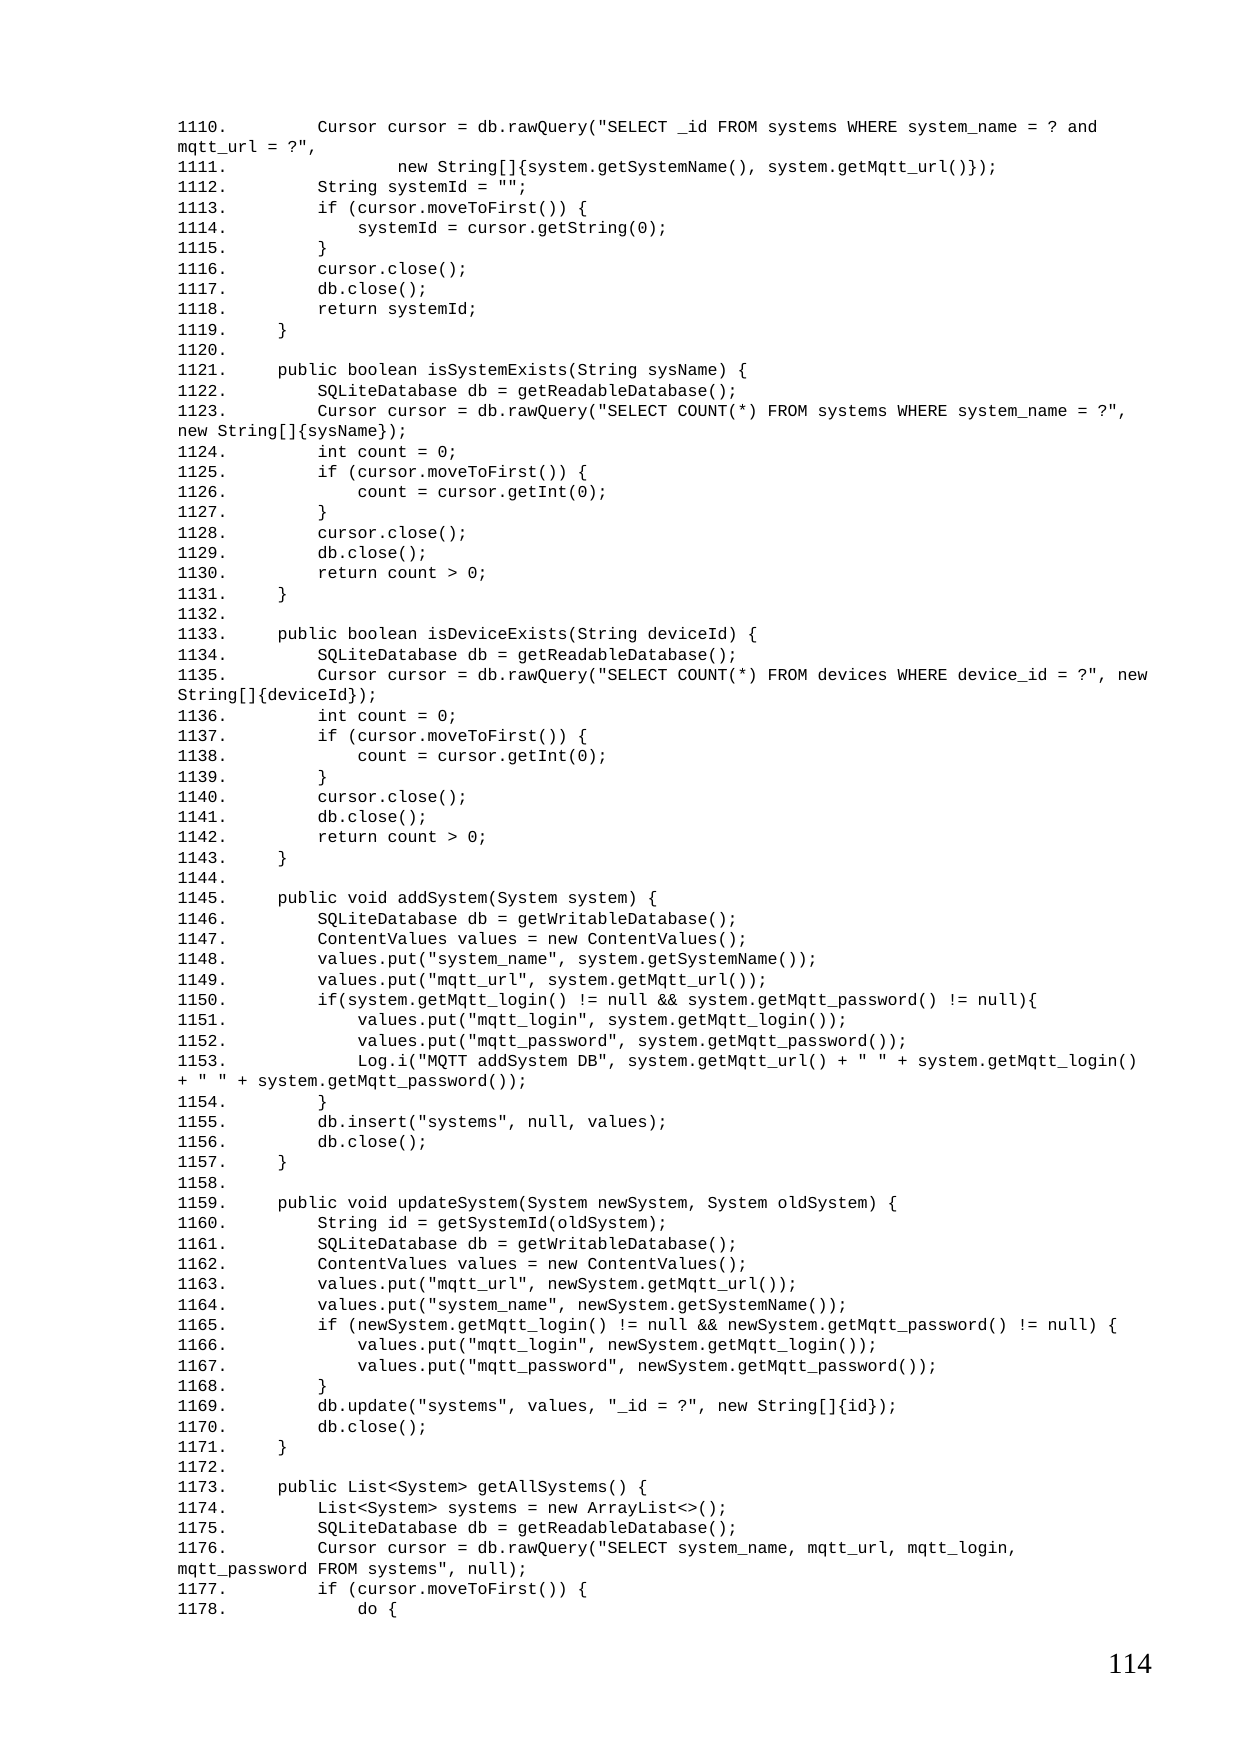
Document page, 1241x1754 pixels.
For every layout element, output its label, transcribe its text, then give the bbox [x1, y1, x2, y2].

text 1118. return systemId; [177, 301, 1152, 320]
text 1120. [177, 342, 1152, 360]
text 1115. } [177, 240, 1152, 259]
text 1138. count = cursor.getInt(0); [177, 748, 1152, 767]
text 1112. String systemId = ""; [177, 179, 1152, 198]
text 1137. if (cursor.moveToFirst()) { [177, 727, 1152, 746]
text 1133. public boolean isDeviceExists(String deviceId) { [177, 626, 1152, 645]
text 1142. return count > 0; [177, 829, 1152, 848]
text 1135. Cursor cursor = db.rawQuery("SELECT COUNT(*) FROM devices WHERE device_id = ?", new String[]{deviceId}); [177, 667, 1152, 706]
text 1117. db.close(); [177, 281, 1152, 299]
text 1122. SQLiteDatabase db = getReadableDatabase(); [177, 382, 1152, 401]
text 1132. [177, 606, 1152, 624]
text 1141. db.close(); [177, 809, 1152, 828]
text 1127. } [177, 504, 1152, 523]
text 1116. cursor.close(); [177, 260, 1152, 279]
text 1144. [177, 870, 1152, 888]
text 1146. SQLiteDatabase db = getWritableDatabase(); [177, 910, 1152, 929]
text 1121. public boolean isSystemExists(String sysName) { [177, 362, 1152, 381]
text 1131. } [177, 585, 1152, 604]
text 1130. return count > 0; [177, 565, 1152, 584]
text 1119. } [177, 321, 1152, 340]
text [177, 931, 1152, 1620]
text 1125. if (cursor.moveToFirst()) { [177, 463, 1152, 482]
text 1145. public void addSystem(System system) { [177, 890, 1152, 909]
text 1113. if (cursor.moveToFirst()) { [177, 199, 1152, 218]
text 1143. } [177, 849, 1152, 868]
text 1129. db.close(); [177, 545, 1152, 563]
text 1136. int count = 0; [177, 707, 1152, 726]
text 1124. int count = 0; [177, 443, 1152, 462]
text 1126. count = cursor.getInt(0); [177, 484, 1152, 503]
text 1123. Cursor cursor = db.rawQuery("SELECT COUNT(*) FROM systems WHERE system_name = ?", new String[]{sysName}); [177, 402, 1152, 442]
text 1111. new String[]{system.getSystemName(), system.getMqtt_url()}); [177, 159, 1152, 178]
text 1114. systemId = cursor.getString(0); [177, 220, 1152, 238]
text 1128. cursor.close(); [177, 524, 1152, 543]
text 1134. SQLiteDatabase db = getReadableDatabase(); [177, 646, 1152, 665]
text 1110. Cursor cursor = db.rawQuery("SELECT _id FROM systems WHERE system_name = ? and mqtt_url = ?", [177, 118, 1152, 157]
text 1139. } [177, 768, 1152, 787]
text 1140. cursor.close(); [177, 788, 1152, 807]
